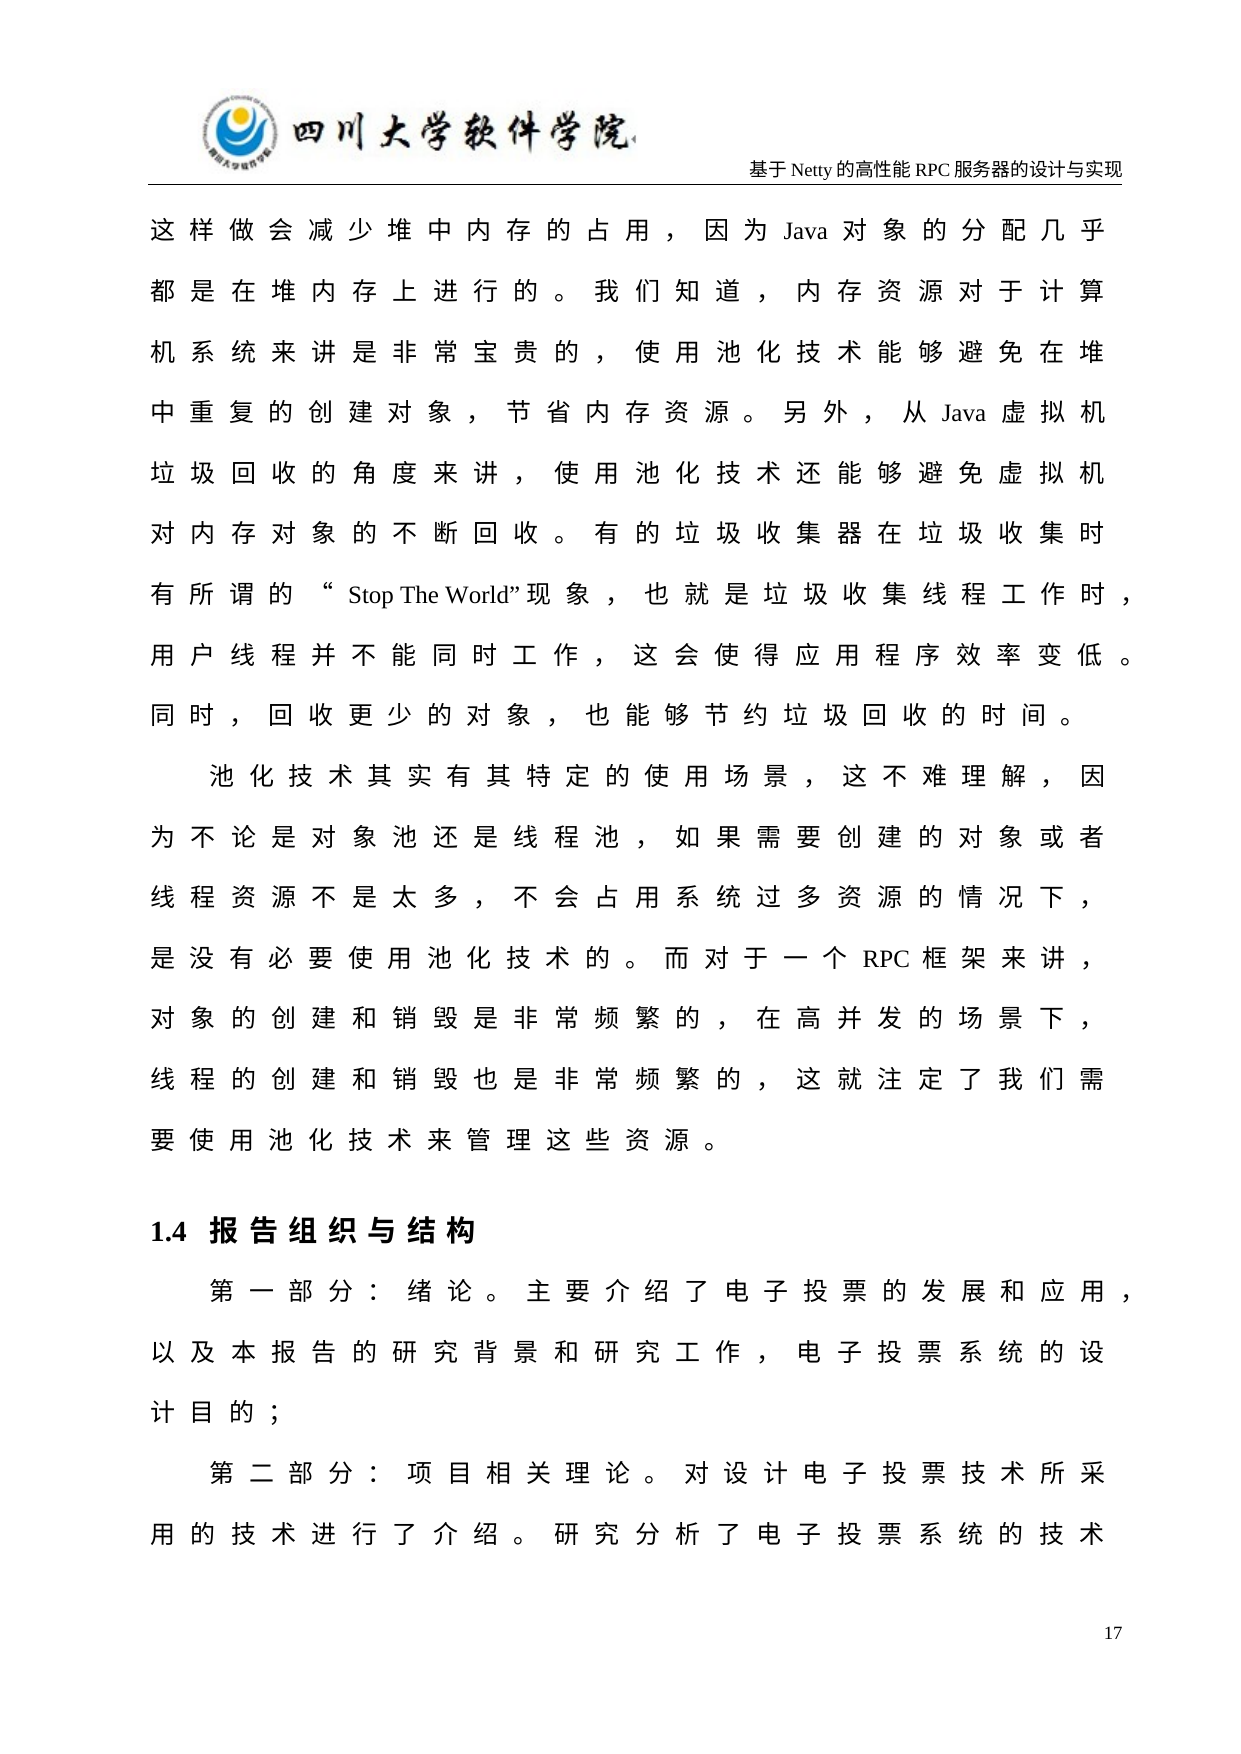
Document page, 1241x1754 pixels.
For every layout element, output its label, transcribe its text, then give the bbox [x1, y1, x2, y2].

text 第一部分：绪论。主要介绍了电子投票的发展和应用，以及本报告的研究背景和研究工作，电子投票系统的设计目的； [150, 1259, 1120, 1441]
text 第二部分：项目相关理论。对设计电子投票技术所采用的技术进行了介绍。研究分析了电子投票系统的技术原理； [150, 1441, 1120, 1563]
picture [197, 88, 639, 177]
subtitle 报告组织与结构 [150, 1199, 1120, 1259]
text 池化技术其实有其特定的使用场景，这不难理解，因为不论是对象池还是线程池，如果需要创建的对象或者线程资源不是太多，不会占用系统过多资源的情况下，是没有必要使用池化技术的。而对于一个RPC框架来讲，对象的创建和销毁是非常频繁的，在高并发的场景下，线程的创建和销毁也是非常频繁的，这就注定了我们需要使用池化技术来管理这些资源。 [150, 744, 1120, 1168]
